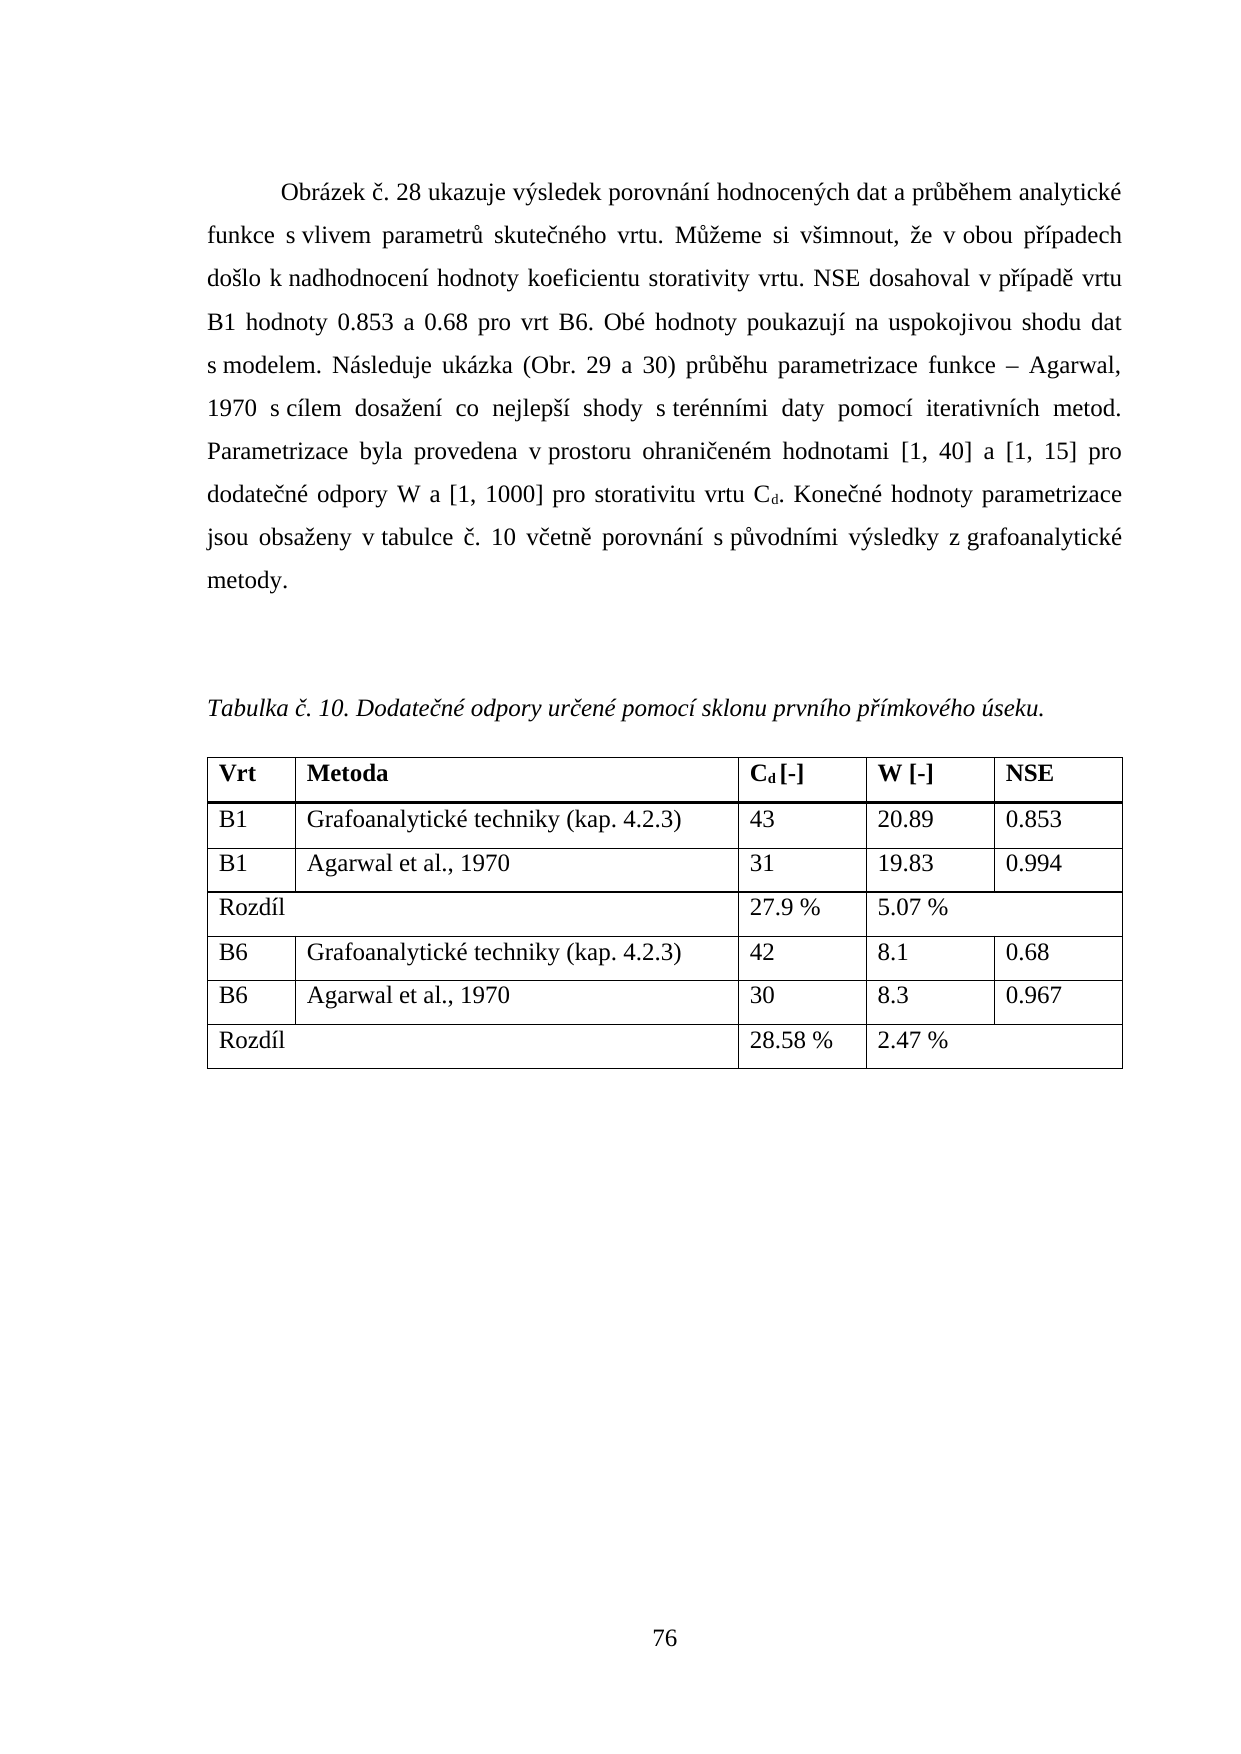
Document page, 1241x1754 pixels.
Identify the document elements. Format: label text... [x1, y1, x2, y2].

table_cell 19.83 [867, 849, 994, 891]
table_cell 5.07 % [867, 893, 1122, 936]
table_cell 30 [739, 981, 866, 1024]
table_cell Grafoanalytické techniky (kap. 4.2.3) [296, 937, 738, 979]
table_cell B6 [208, 937, 295, 979]
table_cell Grafoanalytické techniky (kap. 4.2.3) [296, 804, 738, 847]
table_header Cd [-] [739, 758, 866, 801]
table_cell Rozdíl [208, 1025, 738, 1068]
table_header Vrt [208, 758, 295, 801]
table_cell 31 [739, 849, 866, 891]
table_cell B6 [208, 981, 295, 1024]
text Obrázek č. 28 ukazuje výsledek porovnání hodnocených dat a průběhem analytické funkce s vlivem parametrů skutečného vrtu. Můžeme si všimnout, že v obou případech došlo k nadhodnocení hodnoty koeficientu storativity vrtu. NSE dosahoval v případě vrtu B1 hodnoty 0.853 a 0.68 pro vrt B6. Obé hodnoty poukazují na uspokojivou shodu dat s modelem. Následuje ukázka (Obr. 29 a 30) průběhu parametrizace funkce – Agarwal, 1970 s cílem dosažení co nejlepší shody s terénními daty pomocí iterativních metod. Parametrizace byla provedena v prostoru ohraničeném hodnotami [1, 40] a [1, 15] pro dodatečné odpory W a [1, 1000] pro storativitu vrtu Cd. Konečné hodnoty parametrizace jsou obsaženy v tabulce č. 10 včetně porovnání s původními výsledky z grafoanalytické metody. [207, 177, 1122, 594]
table_cell 0.994 [995, 849, 1122, 891]
table_cell 28.58 % [739, 1025, 866, 1068]
table_header Metoda [296, 758, 738, 801]
table_cell B1 [208, 849, 295, 891]
table_cell 2.47 % [867, 1025, 1122, 1068]
table_cell 20.89 [867, 804, 994, 847]
table_cell 43 [739, 804, 866, 847]
table_cell 0.967 [995, 981, 1122, 1024]
table_cell 8.3 [867, 981, 994, 1024]
table_cell 42 [739, 937, 866, 979]
table_cell 0.68 [995, 937, 1122, 979]
table_cell B1 [208, 804, 295, 847]
table_cell Rozdíl [208, 893, 738, 936]
table_cell Agarwal et al., 1970 [296, 849, 738, 891]
text Tabulka č. 10. Dodatečné odpory určené pomocí sklonu prvního přímkového úseku. [207, 693, 1122, 722]
table_header W [-] [867, 758, 994, 801]
table_cell 8.1 [867, 937, 994, 979]
table_cell Agarwal et al., 1970 [296, 981, 738, 1024]
table_cell 0.853 [995, 804, 1122, 847]
table_cell 27.9 % [739, 893, 866, 936]
table_header NSE [995, 758, 1122, 801]
